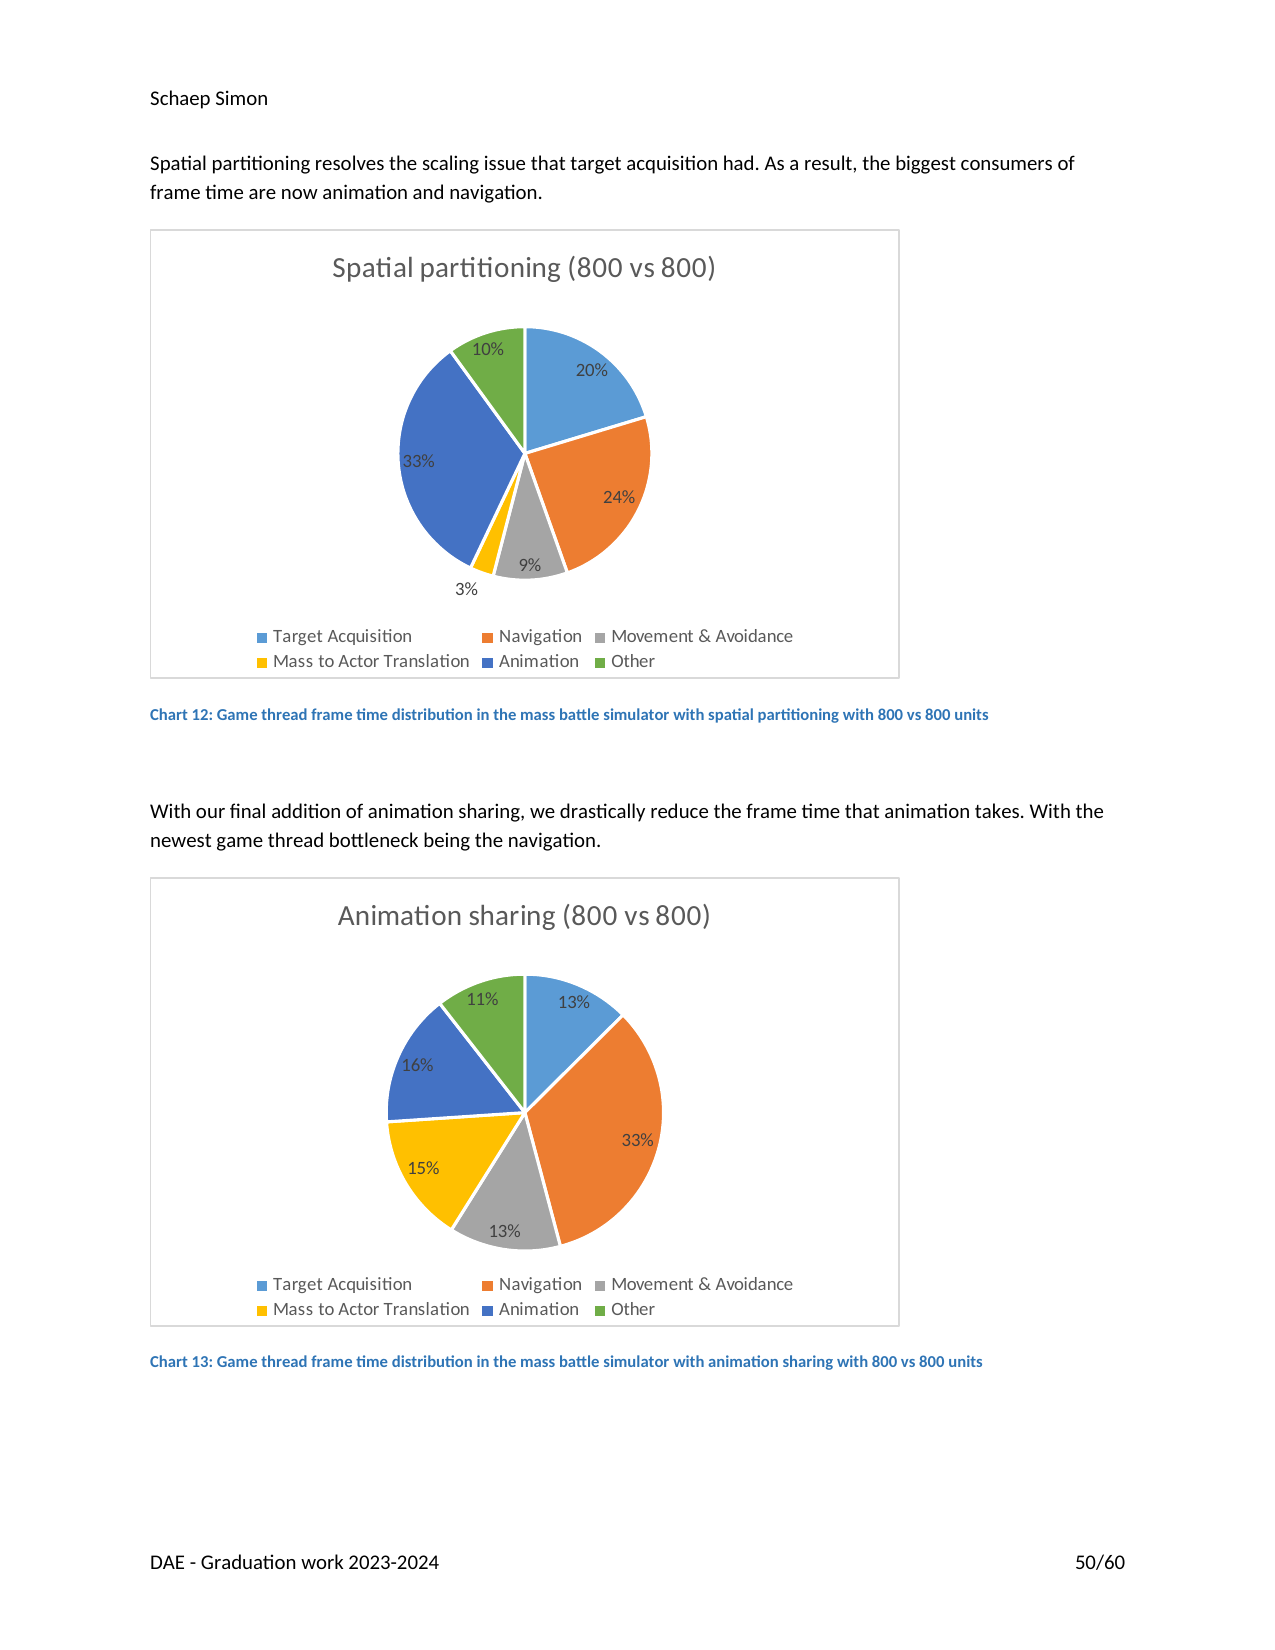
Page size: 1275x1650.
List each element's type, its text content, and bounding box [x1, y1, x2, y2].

text Chart 12: Game thread frame time distribution in the mass battle simulator with spatial partitioning with 800 vs 800 units [150, 704, 1125, 724]
text Chart 13: Game thread frame time distribution in the mass battle simulator with animation sharing with 800 vs 800 units [150, 1352, 1125, 1372]
text With our final addition of animation sharing, we drastically reduce the frame time that animation takes. With the newest game thread bottleneck being the navigation. [150, 798, 1125, 852]
text Spatial partitioning resolves the scaling issue that target acquisition had. As a result, the biggest consumers of frame time are now animation and navigation. [150, 150, 1125, 204]
